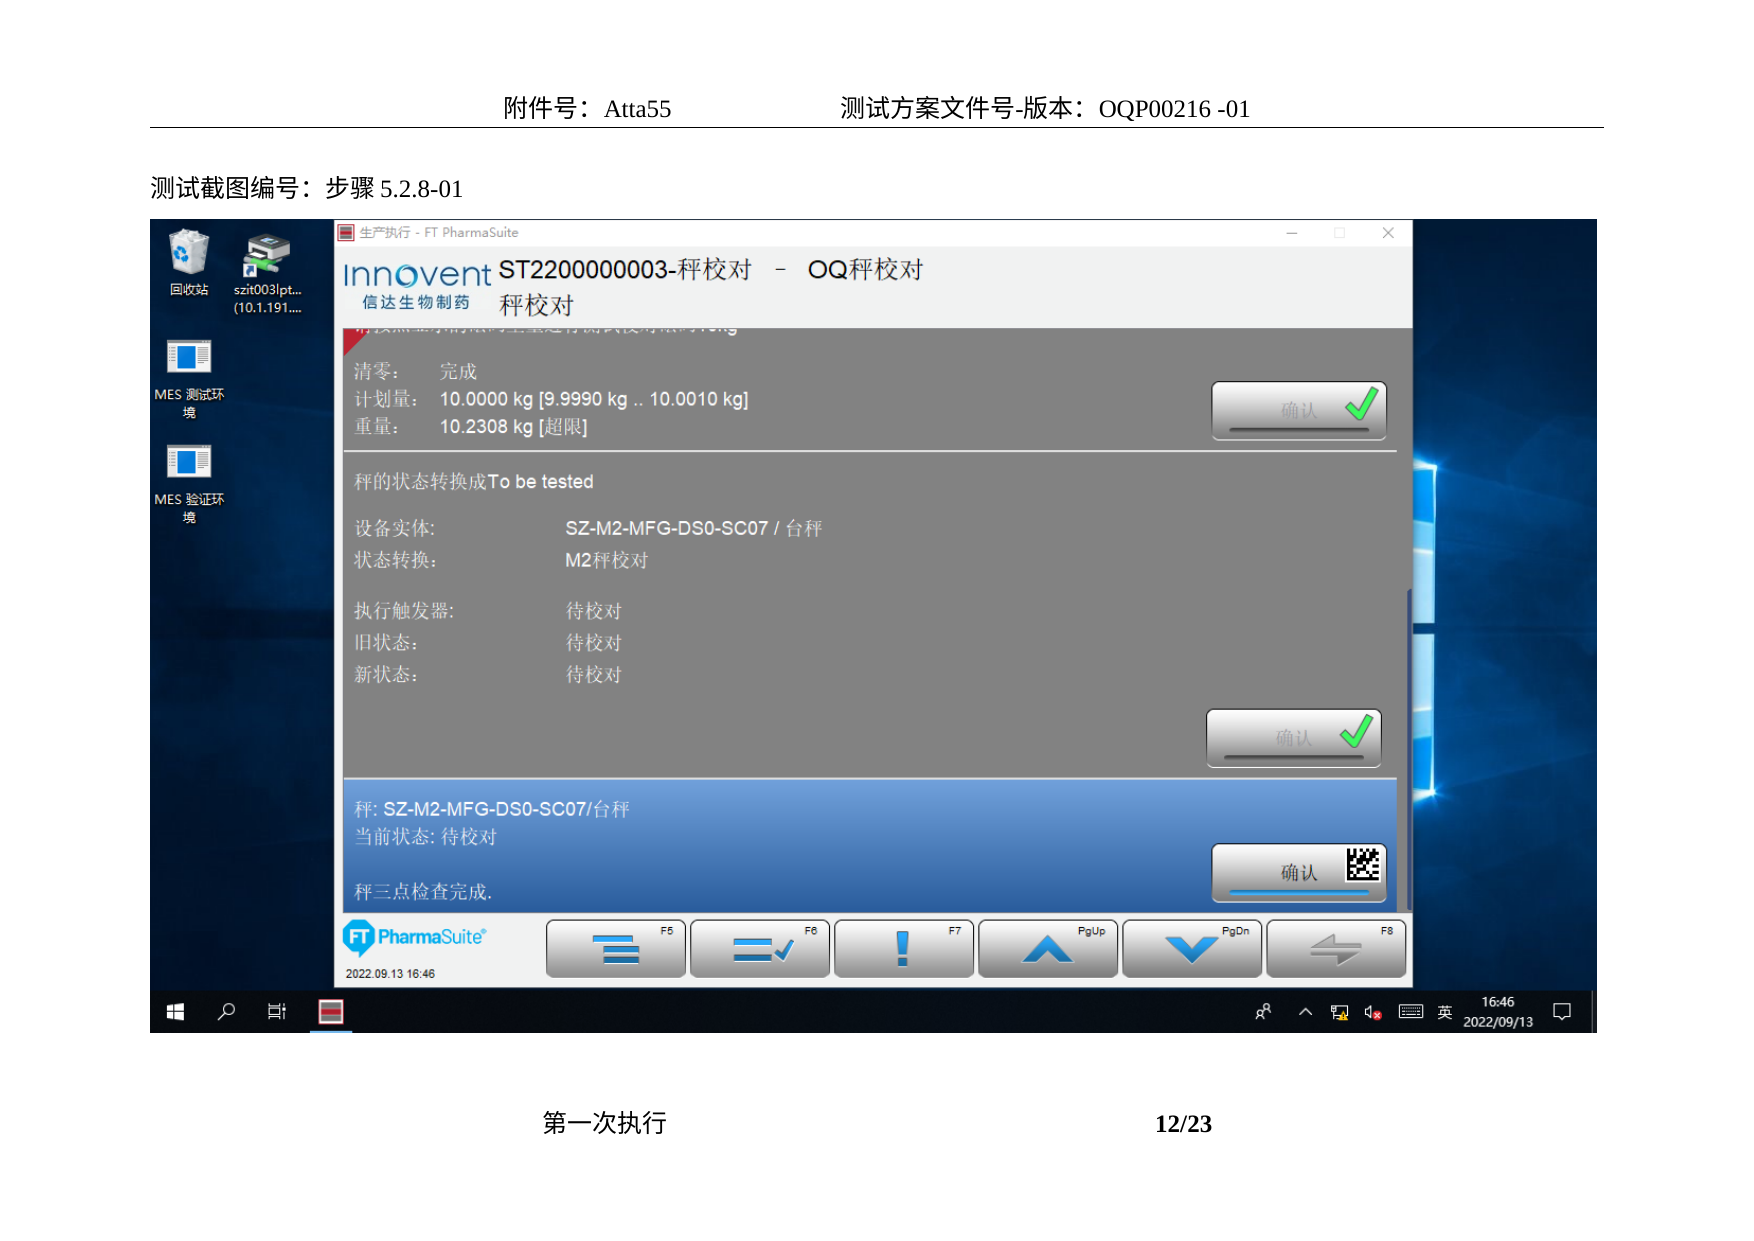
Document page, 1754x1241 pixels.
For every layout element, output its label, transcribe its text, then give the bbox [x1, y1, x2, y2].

picture [150, 219, 1597, 1033]
text 测试截图编号：步骤5.2.8-01 [150, 154, 1604, 219]
